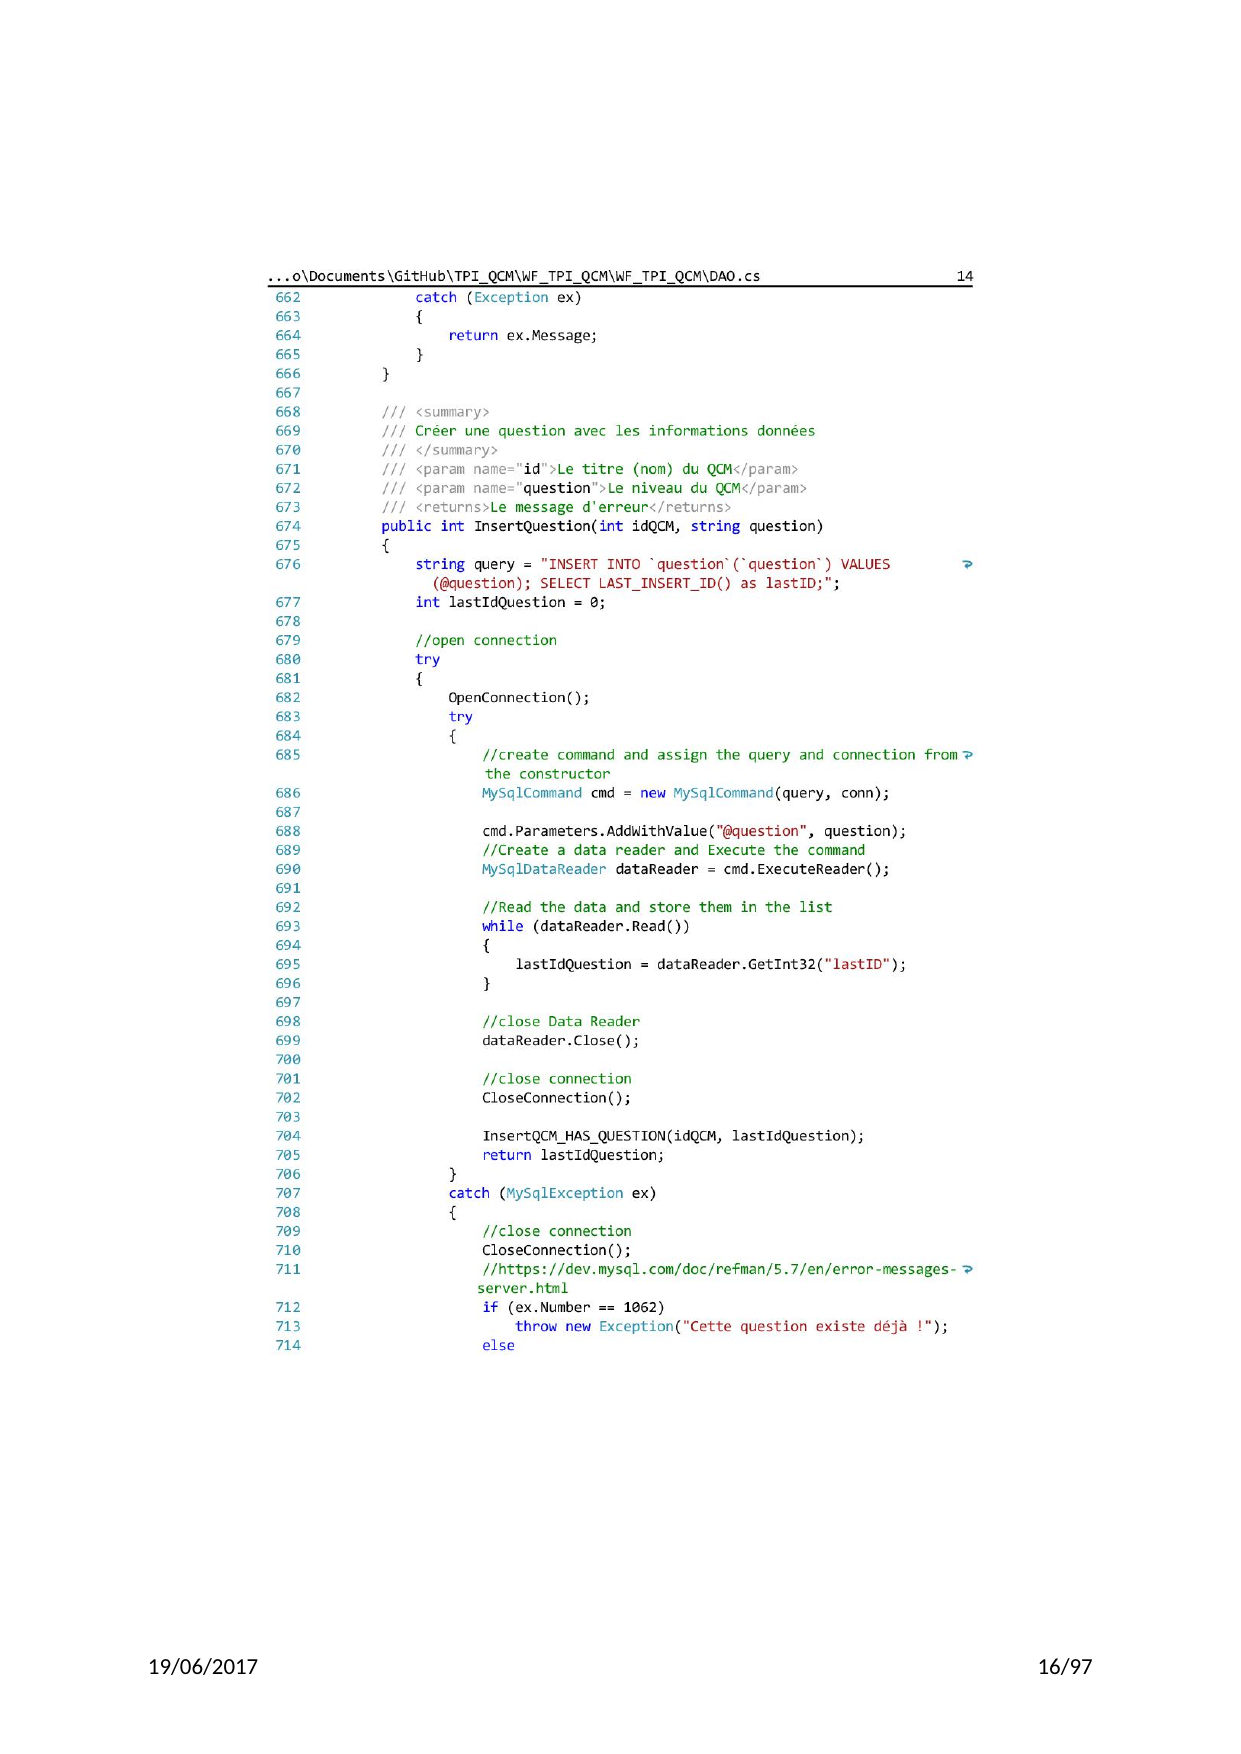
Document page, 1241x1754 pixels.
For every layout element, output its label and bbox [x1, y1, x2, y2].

picture [147, 147, 1093, 1484]
